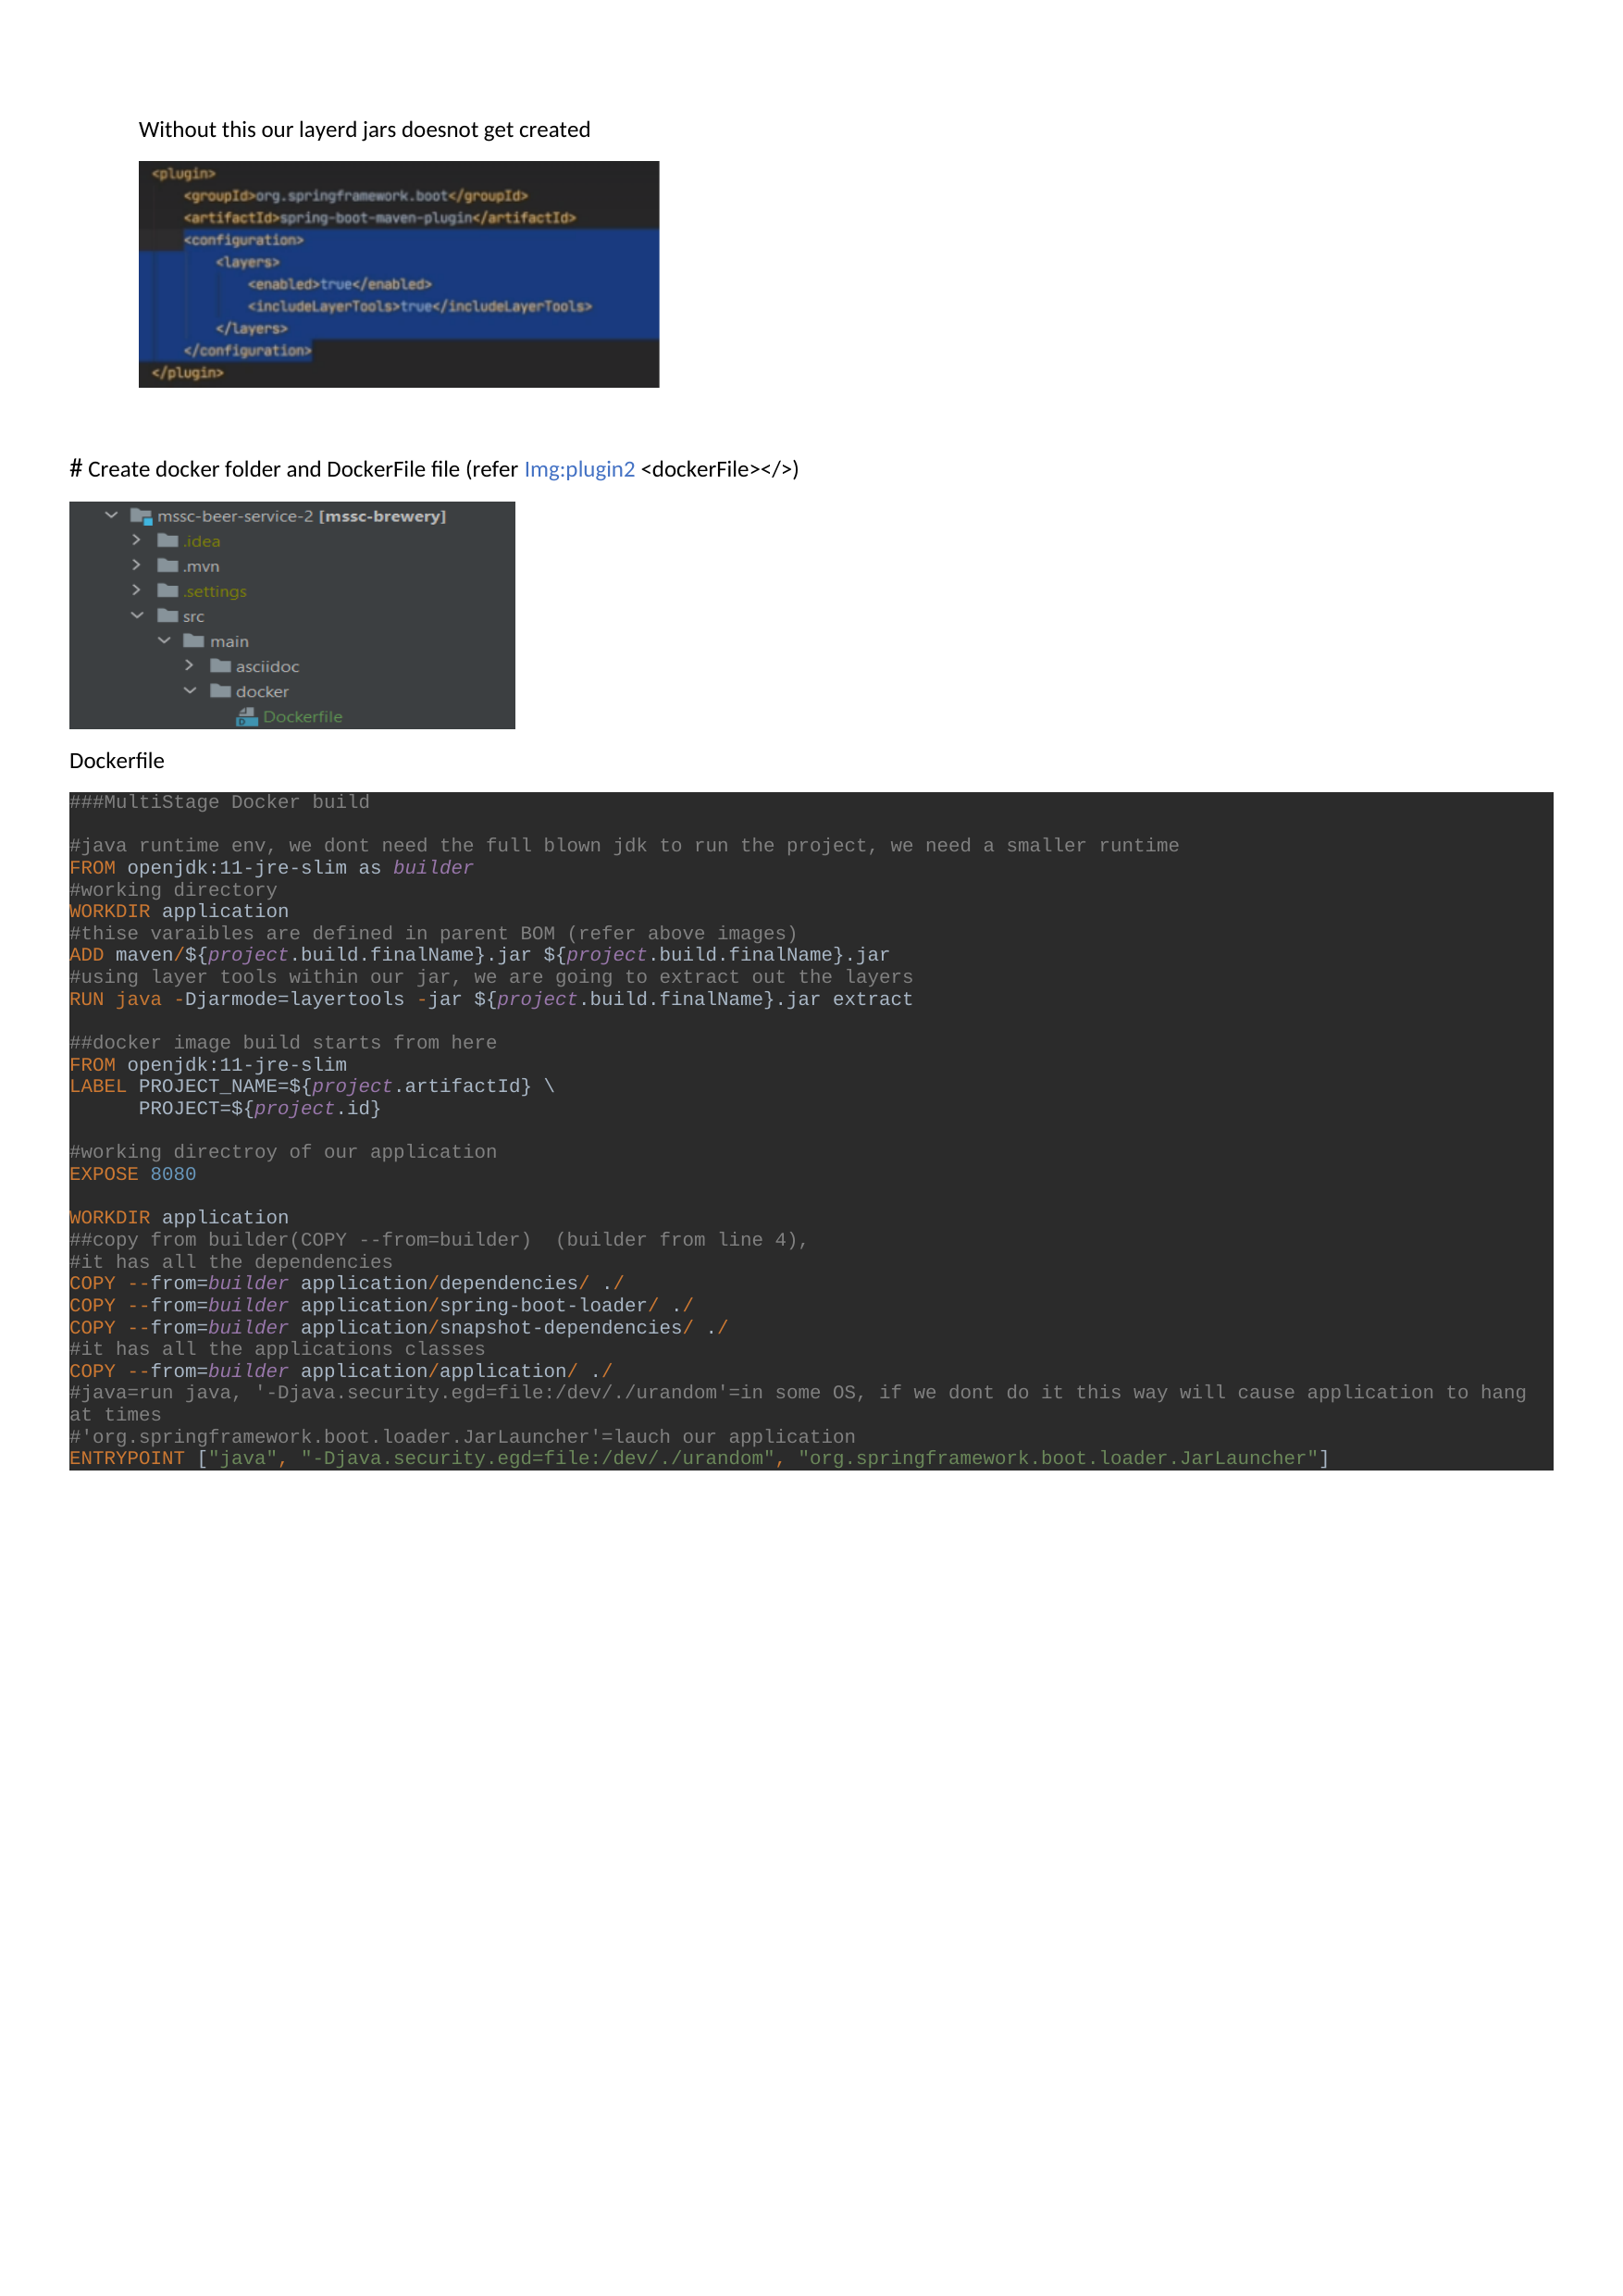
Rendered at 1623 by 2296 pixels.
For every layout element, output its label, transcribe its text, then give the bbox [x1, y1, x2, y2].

text Dockerfile [69, 746, 1554, 775]
text # Create docker folder and DockerFile file (refer Img:plugin2 <dockerFile></>) [69, 451, 1554, 484]
text ###MultiStage Docker build #java runtime env, we dont need the full blown jdk to run the project, we need a smaller runtime FROM openjdk:11-jre-slim as builder #working directory WORKDIR application #thise varaibles are defined in parent BOM (refer above images) ADD maven/${project.build.finalName}.jar ${project.build.finalName}.jar #using layer tools within our jar, we are going to extract out the layers RUN java -Djarmode=layertools -jar ${project.build.finalName}.jar extract ##docker image build starts from here FROM openjdk:11-jre-slim LABEL PROJECT_NAME=${project.artifactId} \ PROJECT=${project.id} #working directroy of our application EXPOSE 8080 WORKDIR application ##copy from builder(COPY --from=builder) (builder from line 4), #it has all the dependencies COPY --from=builder application/dependencies/ ./ COPY --from=builder application/spring-boot-loader/ ./ COPY --from=builder application/snapshot-dependencies/ ./ #it has all the applications classes COPY --from=builder application/application/ ./ #java=run java, '-Djava.security.egd=file:/dev/./urandom'=in some OS, if we dont do it this way will cause application to hang at times #'org.springframework.boot.loader.JarLauncher'=lauch our application ENTRYPOINT ["java", "-Djava.security.egd=file:/dev/./urandom", "org.springframework.boot.loader.JarLauncher"] [69, 792, 1554, 1471]
picture [139, 161, 660, 388]
text Without this our layerd jars doesnot get created [69, 115, 1554, 143]
picture [69, 502, 515, 729]
